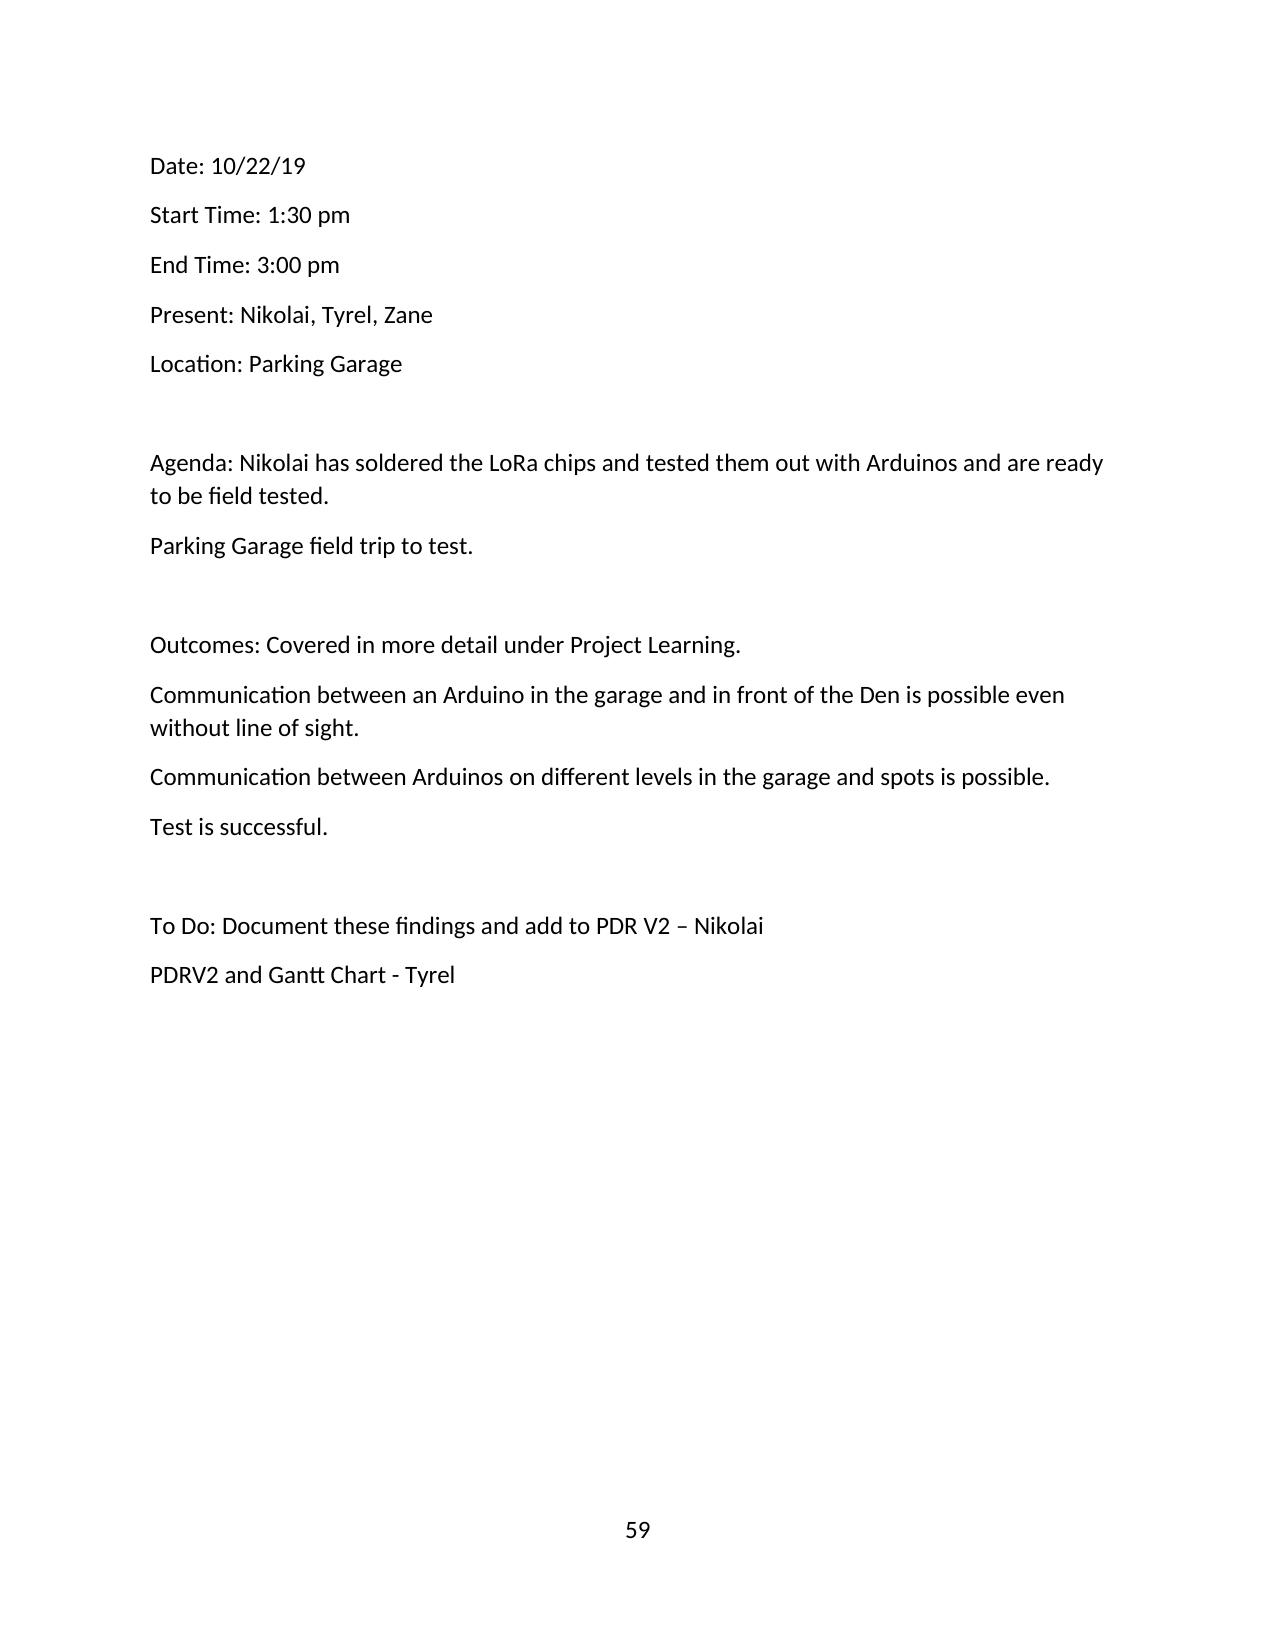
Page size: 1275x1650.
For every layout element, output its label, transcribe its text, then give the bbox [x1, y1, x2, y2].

text To Do: Document these findings and add to PDR V2 – Nikolai [150, 910, 1125, 941]
text Communication between an Arduino in the garage and in front of the Den is possible even without line of sight. [150, 679, 1125, 742]
text Outcomes: Covered in more detail under Project Learning. [150, 629, 1125, 660]
text End Time: 3:00 pm [150, 249, 1125, 280]
text Present: Nikolai, Tyrel, Zane [150, 299, 1125, 329]
text Date: 10/22/19 [150, 150, 1125, 181]
text Start Time: 1:30 pm [150, 199, 1125, 230]
text Location: Parking Garage [150, 348, 1125, 379]
text Parking Garage field trip to test. [150, 530, 1125, 561]
text Agenda: Nikolai has soldered the LoRa chips and tested them out with Arduinos and are ready to be field tested. [150, 447, 1125, 511]
text Test is successful. [150, 811, 1125, 841]
text PDRV2 and Gantt Chart - Tyrel [150, 959, 1125, 990]
text Communication between Arduinos on different levels in the garage and spots is possible. [150, 761, 1125, 792]
